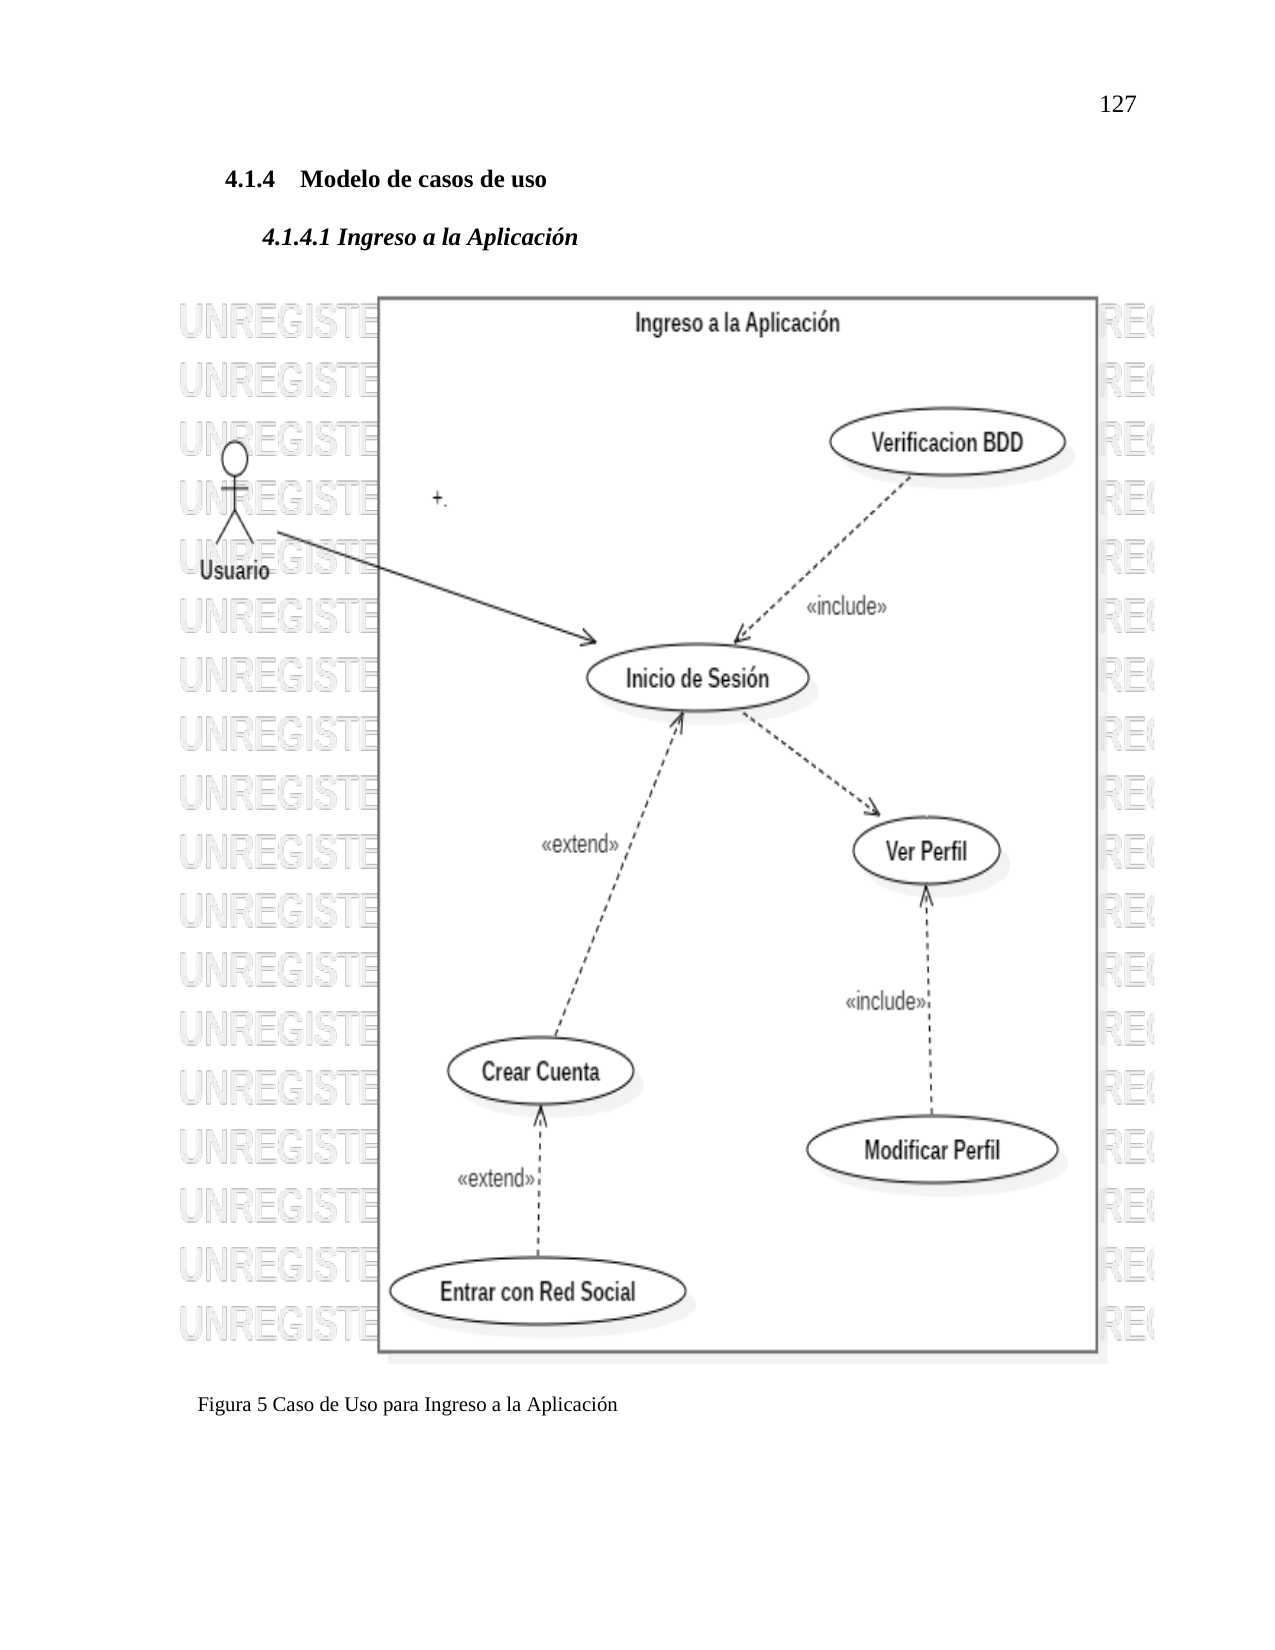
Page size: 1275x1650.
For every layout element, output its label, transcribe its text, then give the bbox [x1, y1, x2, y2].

subtitle Modelo de casos de uso [225, 164, 1125, 193]
text Figura 5 Caso de Uso para Ingreso a la Aplicación [150, 1392, 1125, 1416]
picture [179, 279, 1155, 1364]
subtitle Ingreso a la Aplicación [262, 222, 1125, 251]
